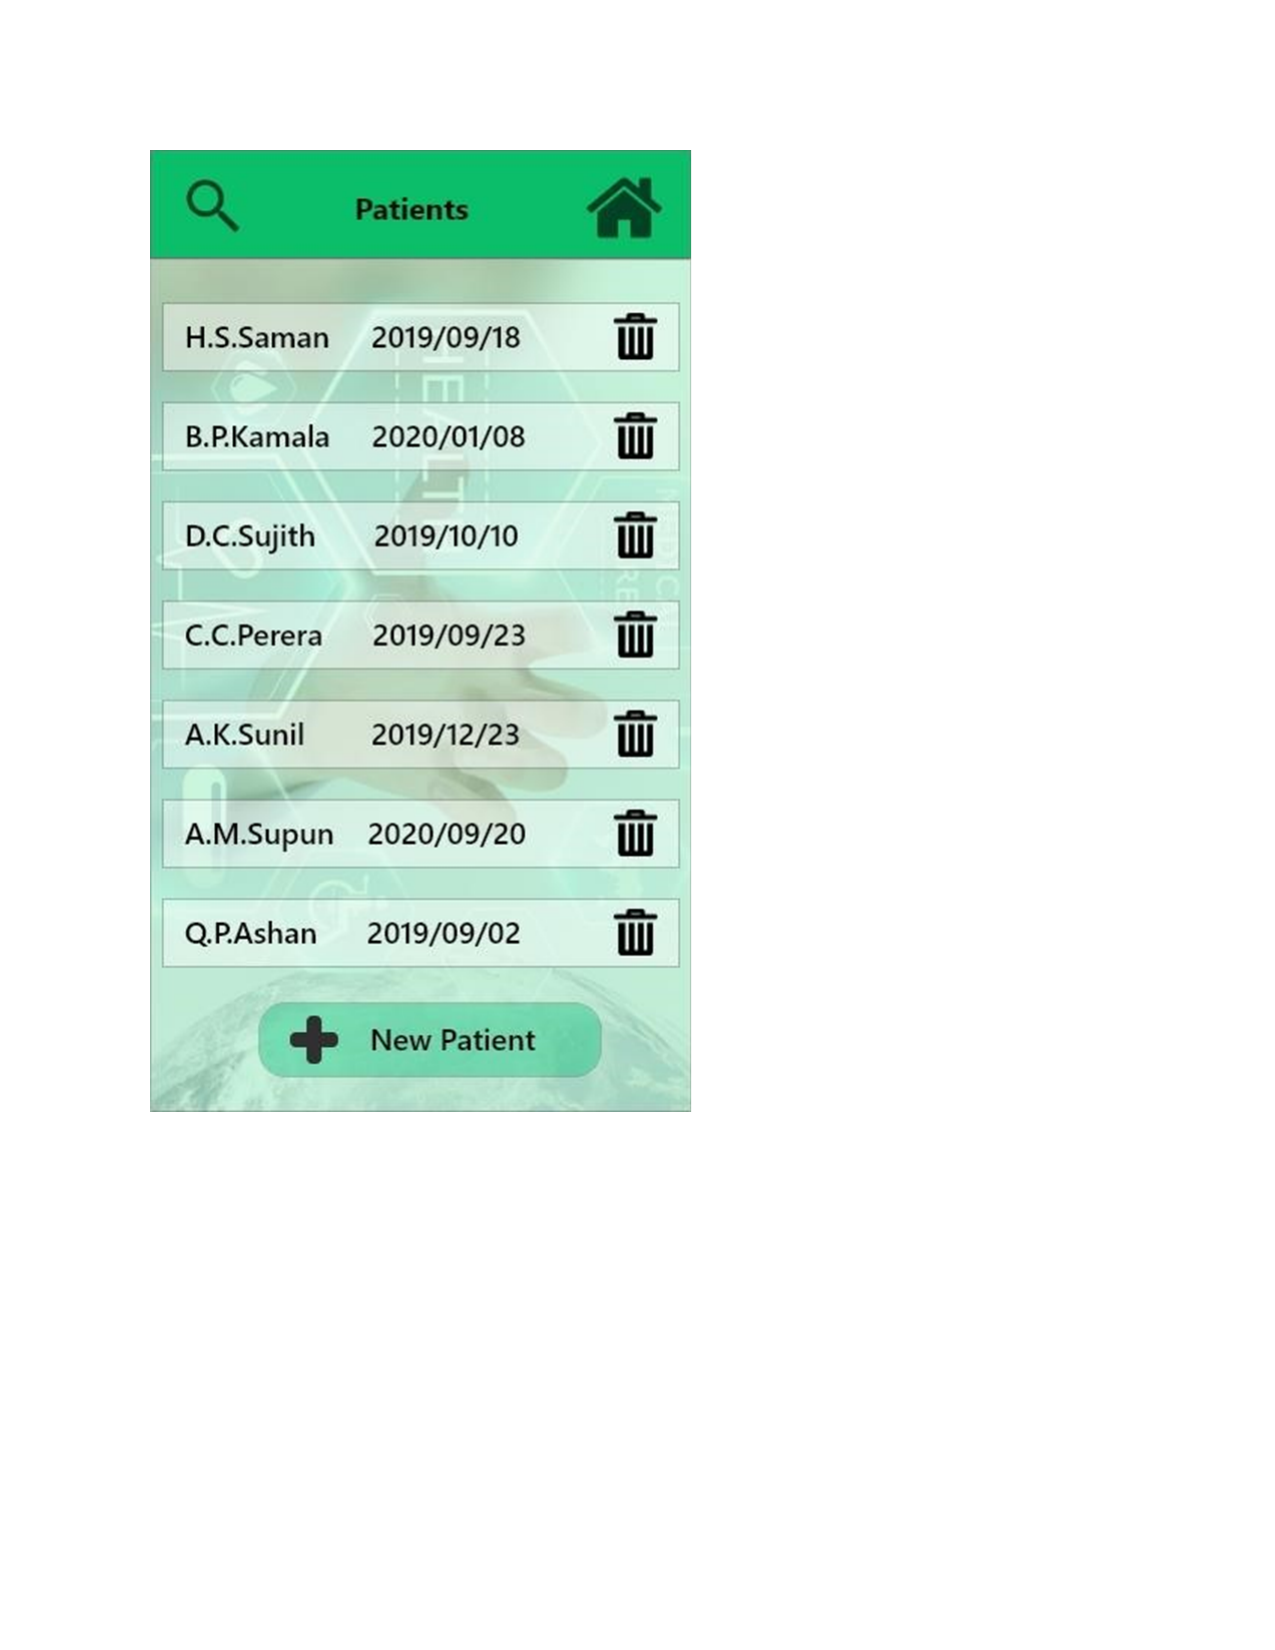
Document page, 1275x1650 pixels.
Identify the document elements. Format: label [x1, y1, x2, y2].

picture [150, 150, 692, 1112]
